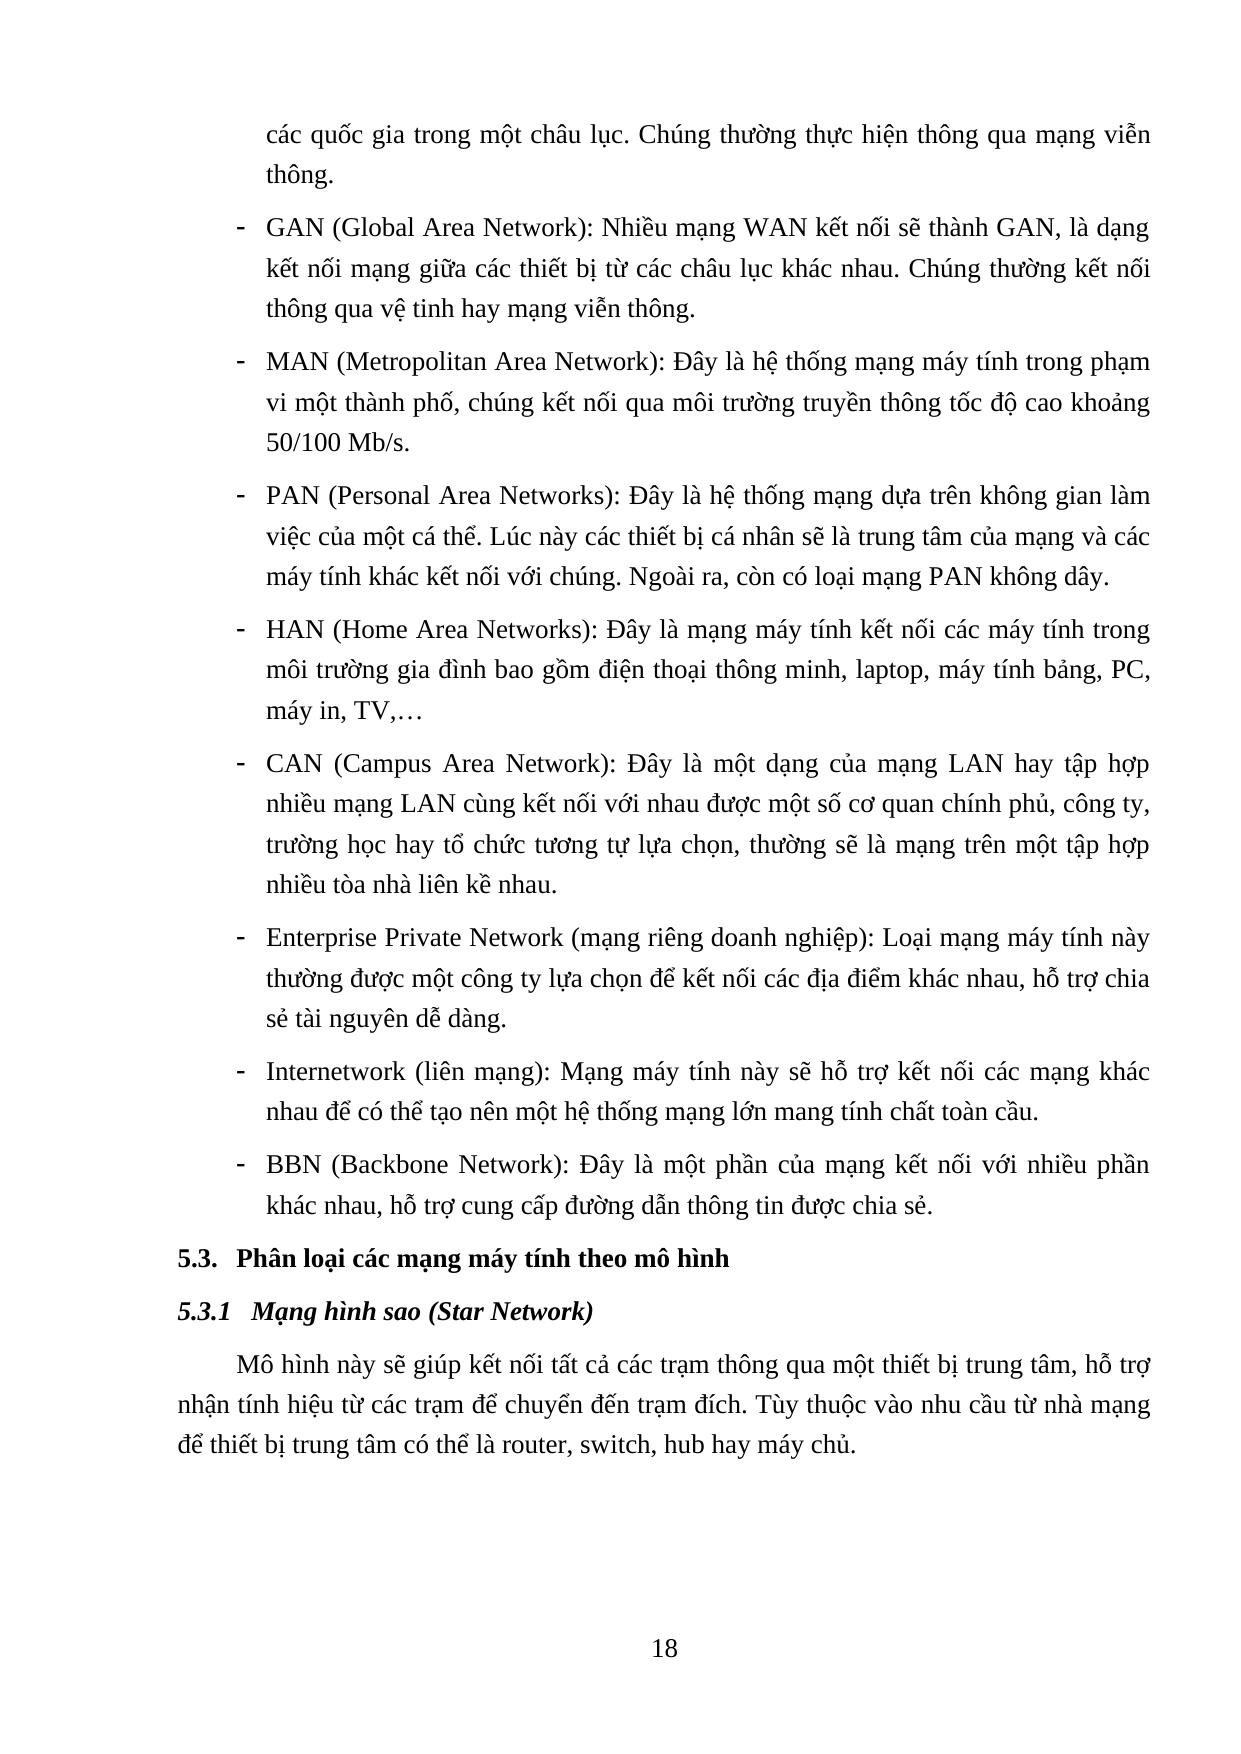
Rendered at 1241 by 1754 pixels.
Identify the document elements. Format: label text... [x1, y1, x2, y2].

list BBN (Backbone Network): Đây là một phần của mạng kết nối với nhiều phần khác nhau, hỗ trợ cung cấp đường dẫn thông tin được chia sẻ. [236, 1148, 1152, 1220]
list HAN (Home Area Networks): Đây là mạng máy tính kết nối các máy tính trong môi trường gia đình bao gồm điện thoại thông minh, laptop, máy tính bảng, PC, máy in, TV,… [236, 613, 1152, 725]
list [236, 118, 1152, 190]
list GAN (Global Area Network): Nhiều mạng WAN kết nối sẽ thành GAN, là dạng kết nối mạng giữa các thiết bị từ các châu lục khác nhau. Chúng thường kết nối thông qua vệ tinh hay mạng viễn thông. [236, 211, 1152, 323]
list Internetwork (liên mạng): Mạng máy tính này sẽ hỗ trợ kết nối các mạng khác nhau để có thể tạo nên một hệ thống mạng lớn mang tính chất toàn cầu. [236, 1055, 1152, 1127]
subtitle Phân loại các mạng máy tính theo mô hình [177, 1242, 1152, 1273]
list Enterprise Private Network (mạng riêng doanh nghiệp): Loại mạng máy tính này thường được một công ty lựa chọn để kết nối các địa điểm khác nhau, hỗ trợ chia sẻ tài nguyên dễ dàng. [236, 921, 1152, 1033]
text Mô hình này sẽ giúp kết nối tất cả các trạm thông qua một thiết bị trung tâm, hỗ trợ nhận tính hiệu từ các trạm để chuyển đến trạm đích. Tùy thuộc vào nhu cầu từ nhà mạng để thiết bị trung tâm có thể là router, switch, hub hay máy chủ. [177, 1348, 1152, 1460]
list MAN (Metropolitan Area Network): Đây là hệ thống mạng máy tính trong phạm vi một thành phố, chúng kết nối qua môi trường truyền thông tốc độ cao khoảng 50/100 Mb/s. [236, 345, 1152, 457]
subtitle Mạng hình sao (Star Network) [177, 1295, 1152, 1326]
list CAN (Campus Area Network): Đây là một dạng của mạng LAN hay tập hợp nhiều mạng LAN cùng kết nối với nhau được một số cơ quan chính phủ, công ty, trường học hay tổ chức tương tự lựa chọn, thường sẽ là mạng trên một tập hợp nhiều tòa nhà liên kề nhau. [236, 747, 1152, 899]
list PAN (Personal Area Networks): Đây là hệ thống mạng dựa trên không gian làm việc của một cá thể. Lúc này các thiết bị cá nhân sẽ là trung tâm của mạng và các máy tính khác kết nối với chúng. Ngoài ra, còn có loại mạng PAN không dây. [236, 479, 1152, 591]
